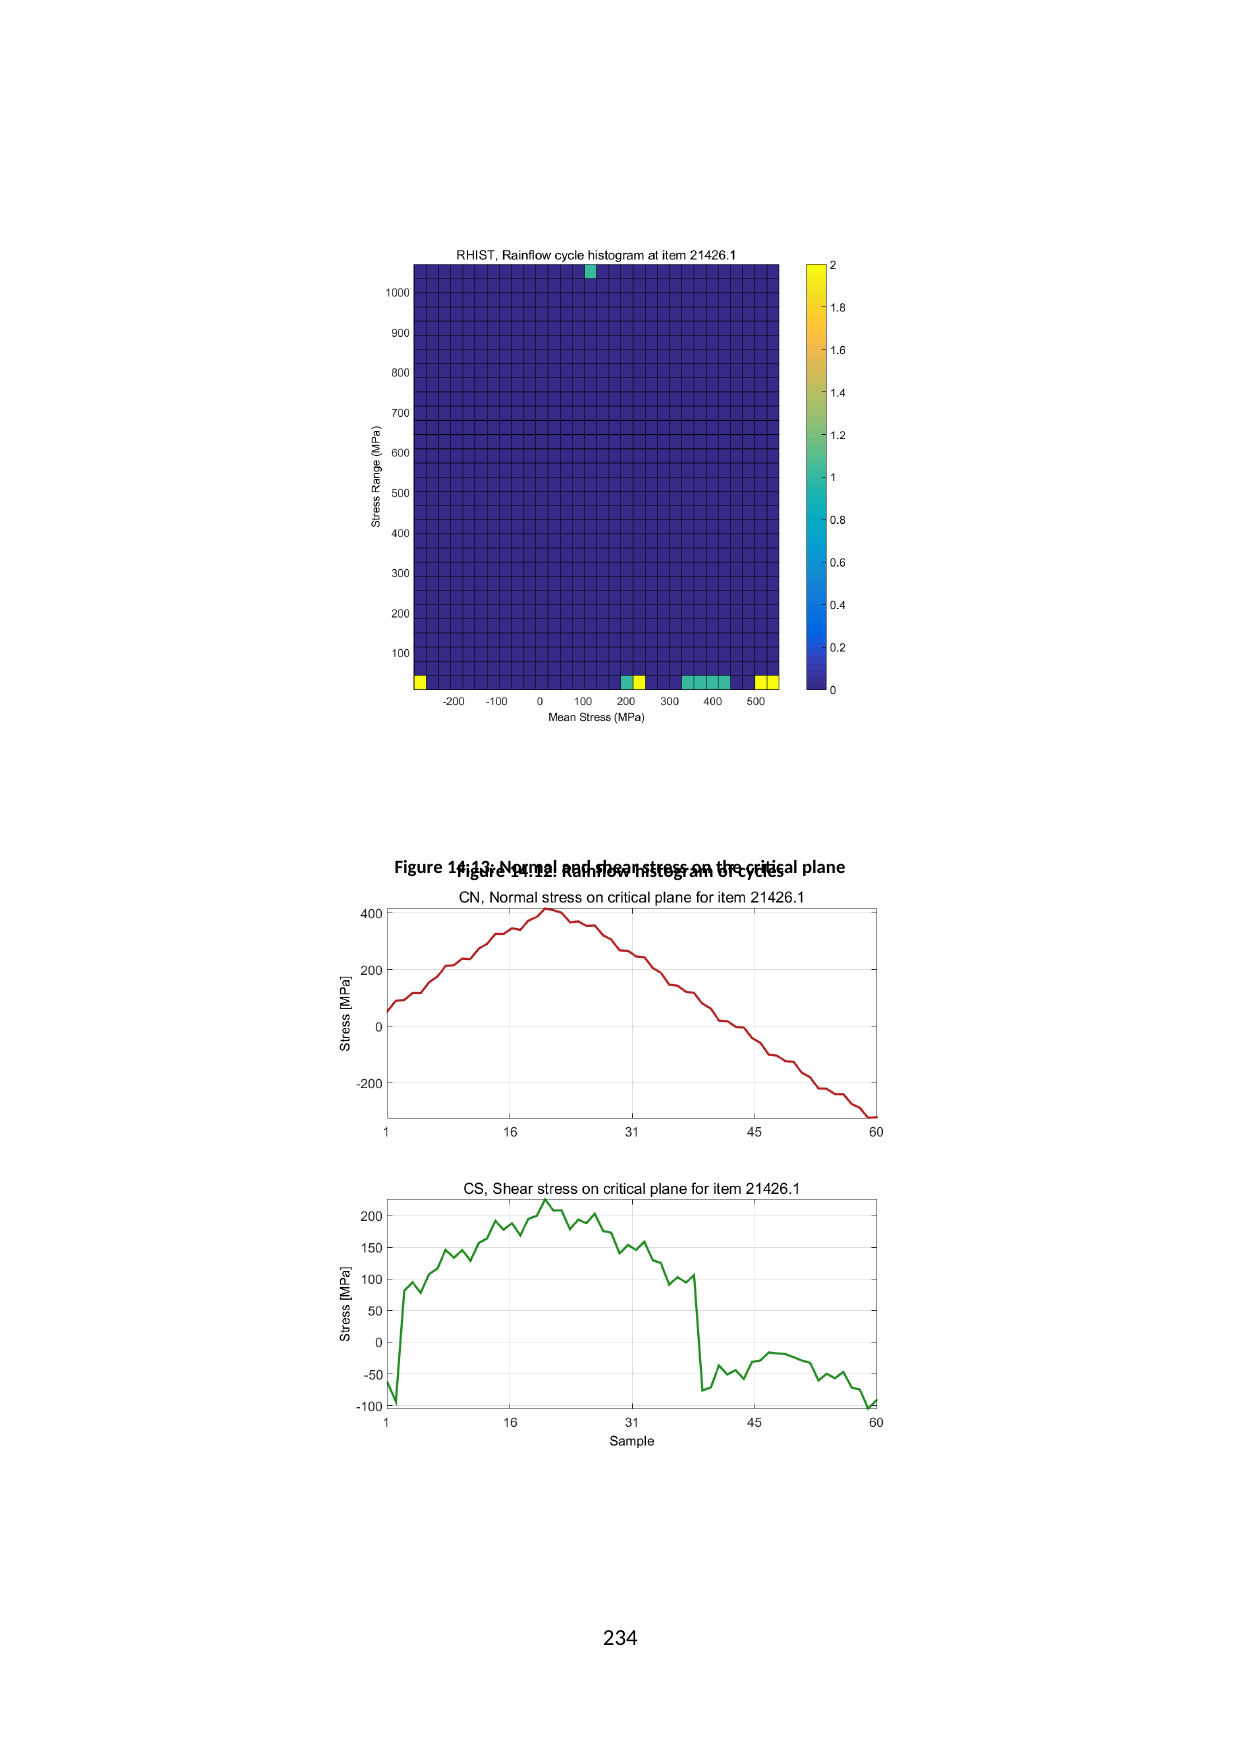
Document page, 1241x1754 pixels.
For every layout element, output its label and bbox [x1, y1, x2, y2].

picture [725, 862, 767, 871]
picture [305, 862, 936, 1476]
picture [353, 225, 889, 747]
